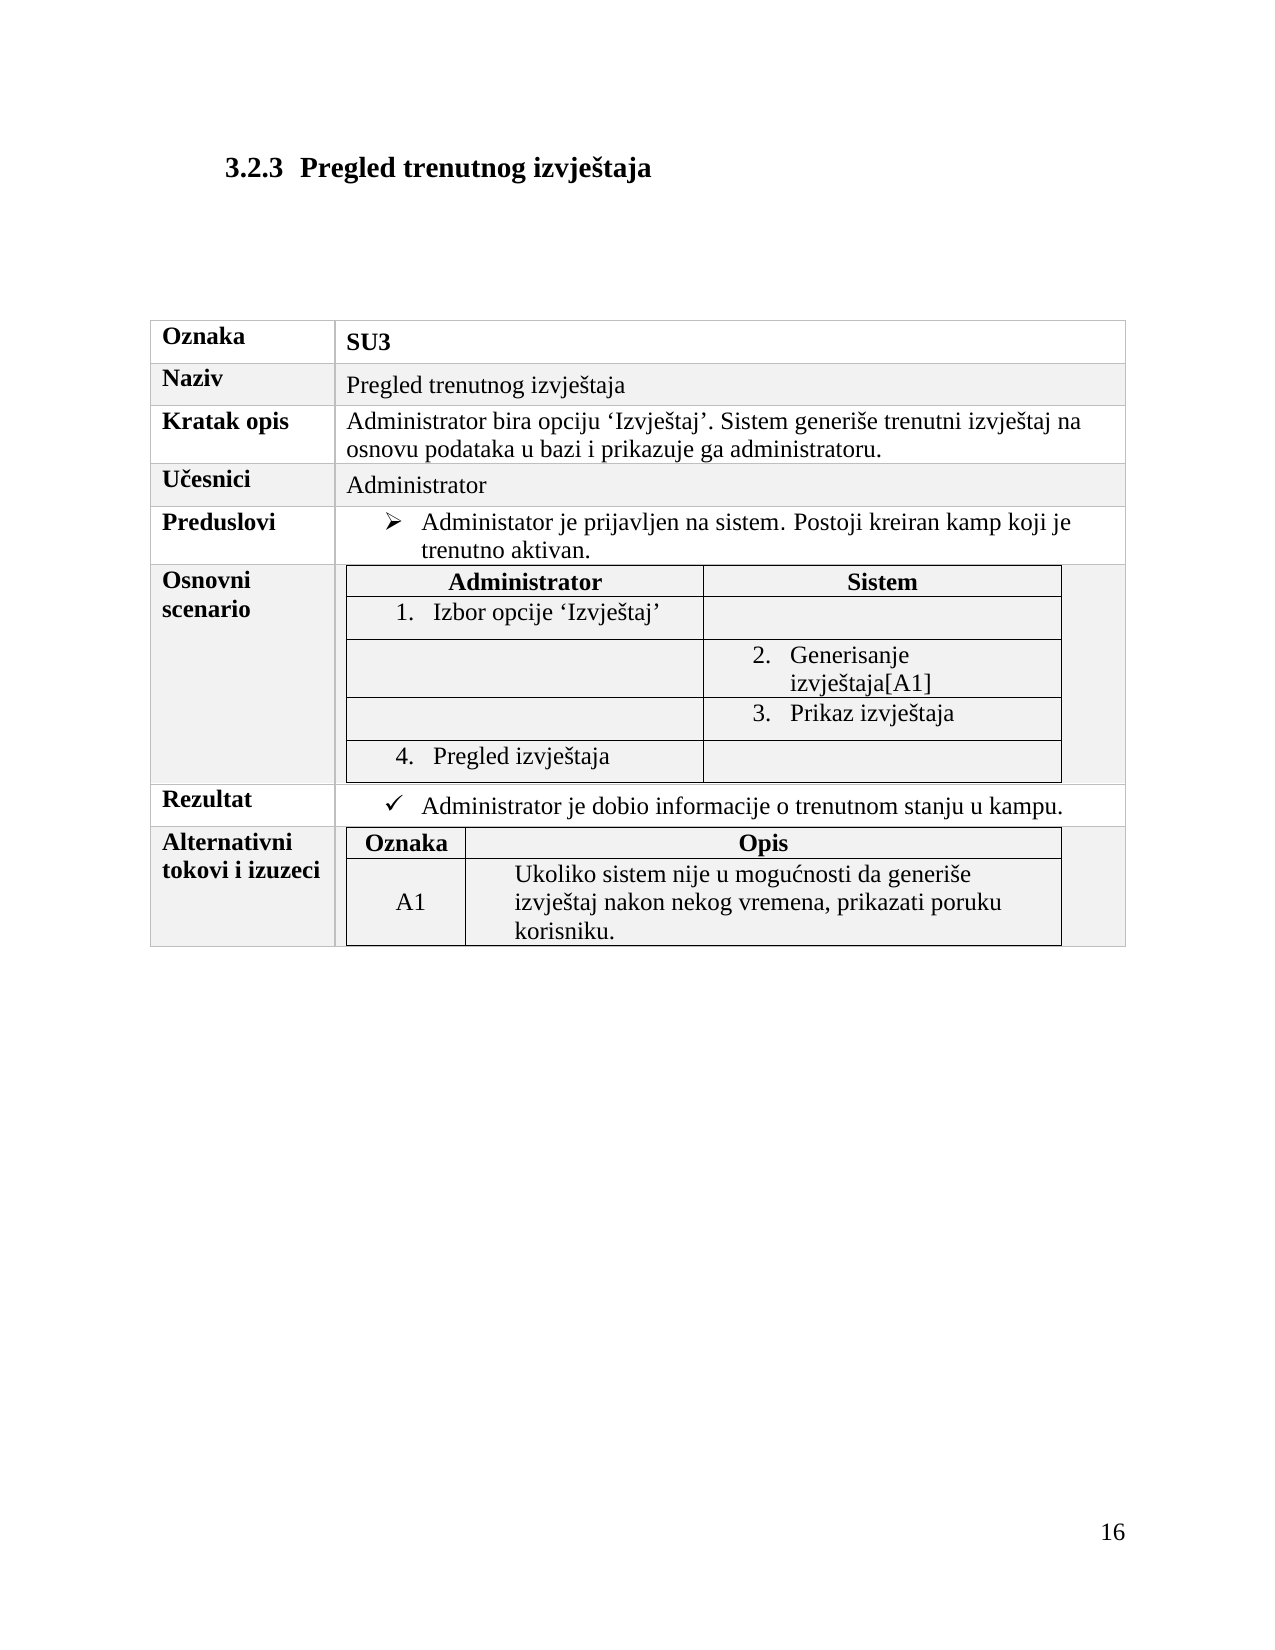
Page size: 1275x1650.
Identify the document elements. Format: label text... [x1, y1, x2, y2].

table_cell [336, 827, 346, 946]
table_header Oznaka [151, 321, 334, 362]
table_cell [336, 565, 346, 783]
table_cell [704, 741, 1061, 782]
table_cell Alternativni tokovi i izuzeci [151, 827, 334, 946]
table_cell [704, 640, 1061, 697]
table_cell [347, 698, 703, 740]
table_cell Rezultat [151, 785, 334, 826]
table_cell [347, 597, 703, 639]
table_cell [347, 828, 465, 858]
table_cell [1062, 565, 1125, 783]
table_cell Osnovni scenario [151, 565, 334, 783]
table_cell Administrator bira opciju ‘Izvještaj’. Sistem generiše trenutni izvještaj na osnovu podataka u bazi i prikazuje ga administratoru. [336, 406, 1125, 463]
table_cell [704, 698, 1061, 740]
table_cell [347, 741, 703, 782]
table_cell Preduslovi [151, 507, 334, 564]
table_cell Učesnici [151, 464, 334, 506]
table_cell [466, 828, 1061, 858]
table_header SU3 [336, 321, 1125, 362]
table_cell Administator je prijavljen na sistem. Postoji kreiran kamp koji je trenutno aktivan. [336, 507, 1125, 564]
table_cell [704, 597, 1061, 639]
table_cell [347, 640, 703, 697]
table_cell [1062, 827, 1125, 946]
table_cell Administrator [336, 464, 1125, 506]
table_cell [347, 566, 703, 596]
table_cell Administrator je dobio informacije o trenutnom stanju u kampu. [336, 785, 1125, 826]
table_cell Kratak opis [151, 406, 334, 463]
table_cell Pregled trenutnog izvještaja [336, 364, 1125, 405]
table_cell [466, 859, 1061, 945]
table_cell Naziv [151, 364, 334, 405]
list Pregled trenutnog izvještaja [225, 150, 1125, 183]
table_cell [347, 859, 465, 945]
table_cell [704, 566, 1061, 596]
